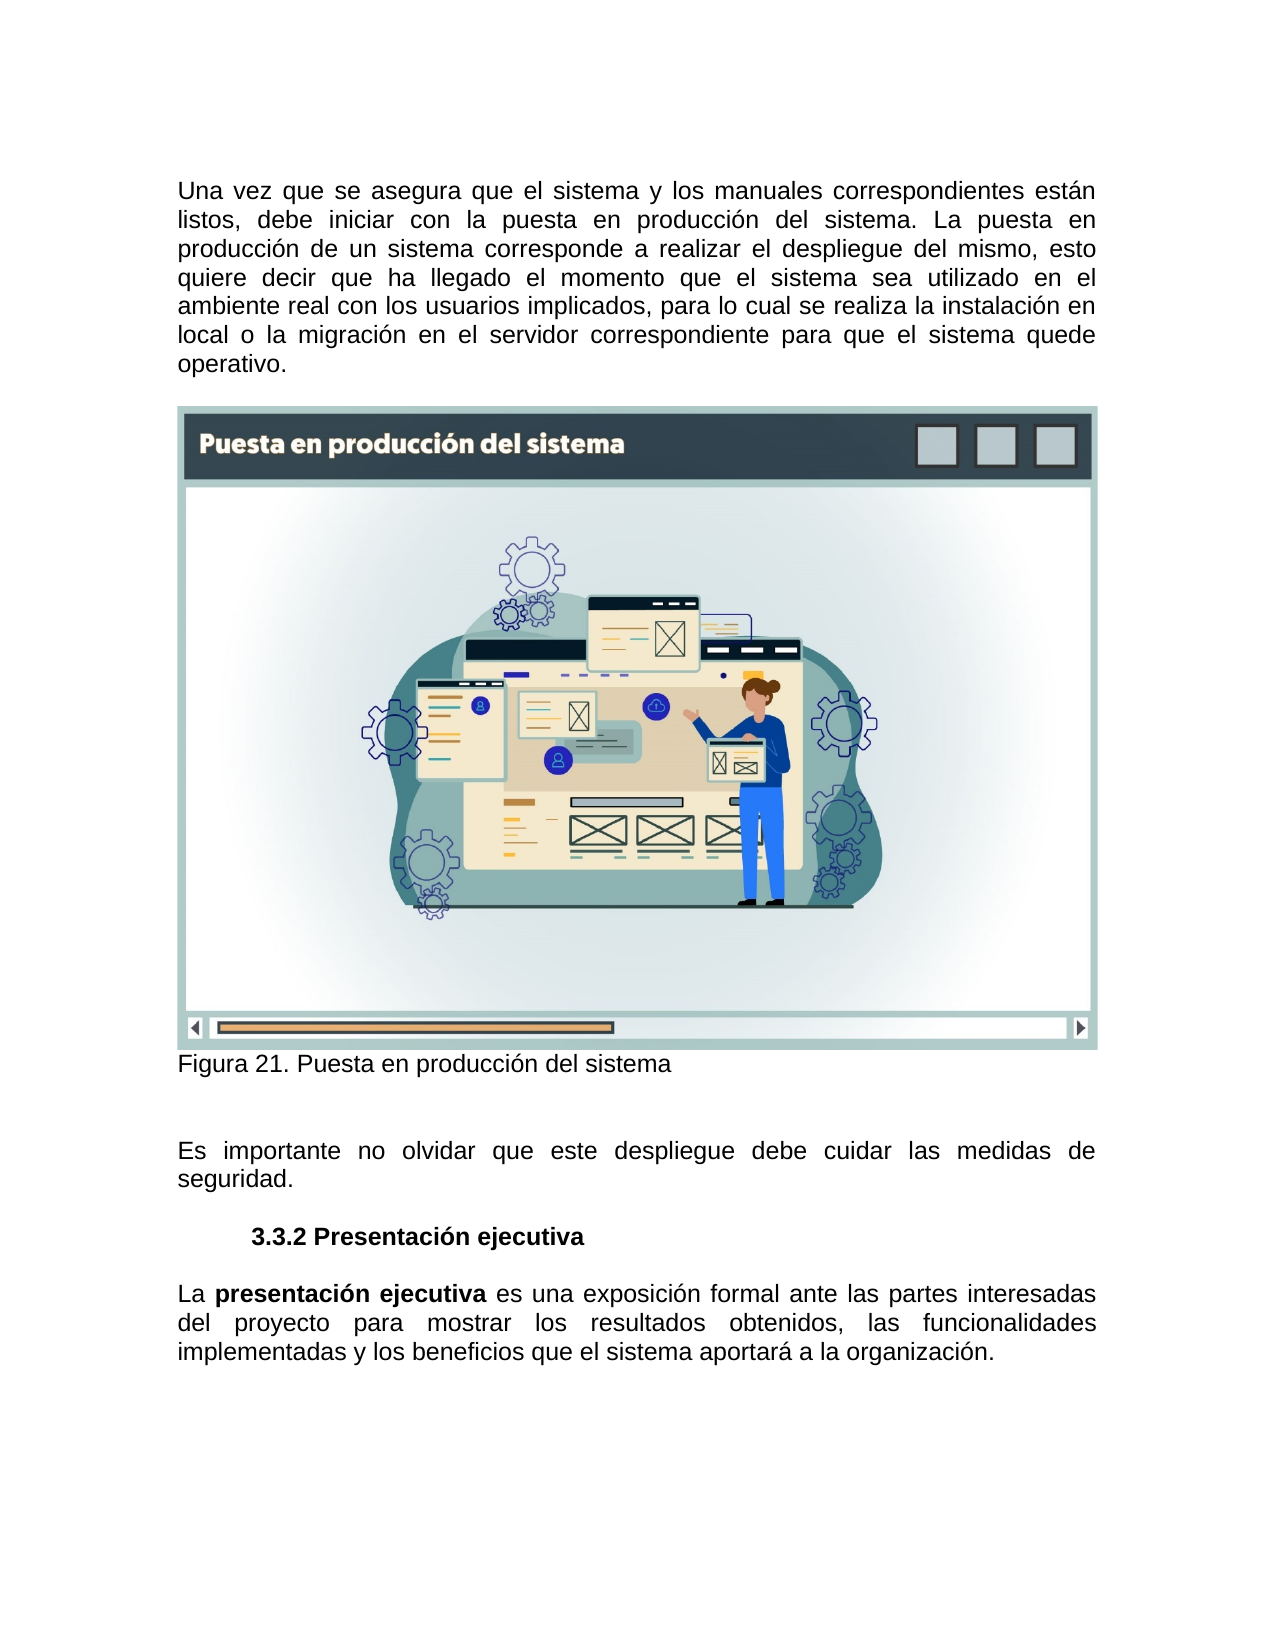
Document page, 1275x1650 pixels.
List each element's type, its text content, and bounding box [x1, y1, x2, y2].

text La presentación ejecutiva es una exposición formal ante las partes interesadas del proyecto para mostrar los resultados obtenidos, las funcionalidades implementadas y los beneficios que el sistema aportará a la organización. [177, 1279, 1098, 1366]
text 3.3.2 Presentación ejecutiva [251, 1222, 1098, 1251]
picture [177, 406, 1098, 1050]
text Figura 21. Puesta en producción del sistema [177, 1050, 1098, 1078]
text Es importante no olvidar que este despliegue debe cuidar las medidas de seguridad. [177, 1136, 1098, 1193]
text Una vez que se asegura que el sistema y los manuales correspondientes están listos, debe iniciar con la puesta en producción del sistema. La puesta en producción de un sistema corresponde a realizar el despliegue del mismo, esto quiere decir que ha llegado el momento que el sistema sea utilizado en el ambiente real con los usuarios implicados, para lo cual se realiza la instalación en local o la migración en el servidor correspondiente para que el sistema quede operativo. [177, 176, 1098, 378]
